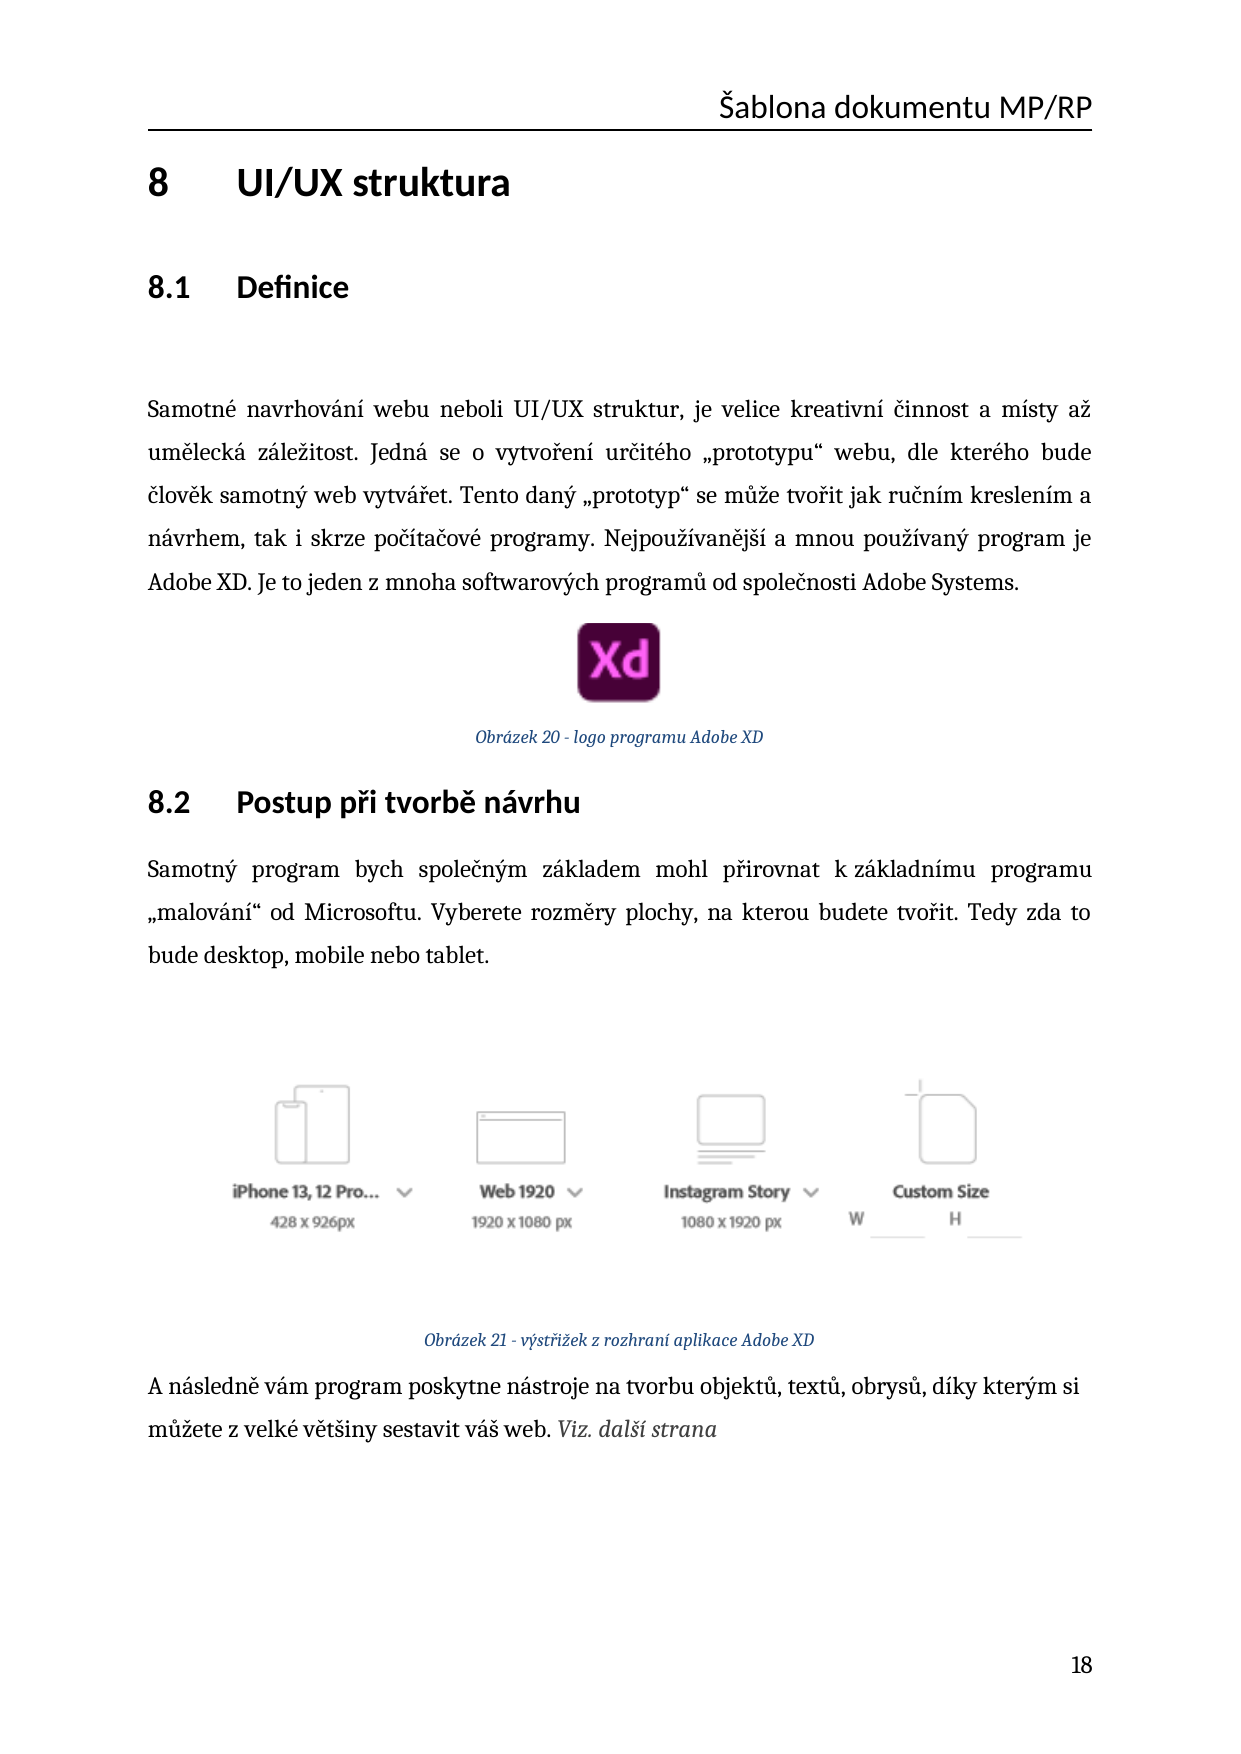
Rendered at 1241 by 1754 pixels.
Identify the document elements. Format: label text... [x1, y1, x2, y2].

text A následně vám program poskytne nástroje na tvorbu objektů, textů, obrysů, díky kterým si můžete z velké většiny sestavit váš web. Viz. další strana [148, 1372, 1092, 1444]
picture [575, 623, 665, 712]
text Samotný program bych společným základem mohl přirovnat k základnímu programu „malování“ od Microsoftu. Vyberete rozměry plochy, na kterou budete tvořit. Tedy zda to bude desktop, mobile nebo tablet. [148, 855, 1092, 970]
text Postup při tvorbě návrhu [148, 781, 1092, 822]
text Obrázek 21 - výstřižek z rozhraní aplikace Adobe XD [148, 1329, 1092, 1351]
text Samotné navrhování webu neboli UI/UX struktur, je velice kreativní činnost a místy až umělecká záležitost. Jedná se o vytvoření určitého „prototypu“ webu, dle kterého bude člověk samotný web vytvářet. Tento daný „prototyp“ se může tvořit jak ručním kreslením a návrhem, tak i skrze počítačové programy. Nejpoužívanější a mnou používaný program je Adobe XD. Je to jeden z mnoha softwarových programů od společnosti Adobe Systems. [148, 395, 1092, 596]
text Definice [148, 266, 1092, 307]
text Obrázek 20 - logo programu Adobe XD [148, 726, 1092, 748]
picture [190, 996, 1050, 1316]
text UI/UX struktura [148, 156, 1092, 207]
